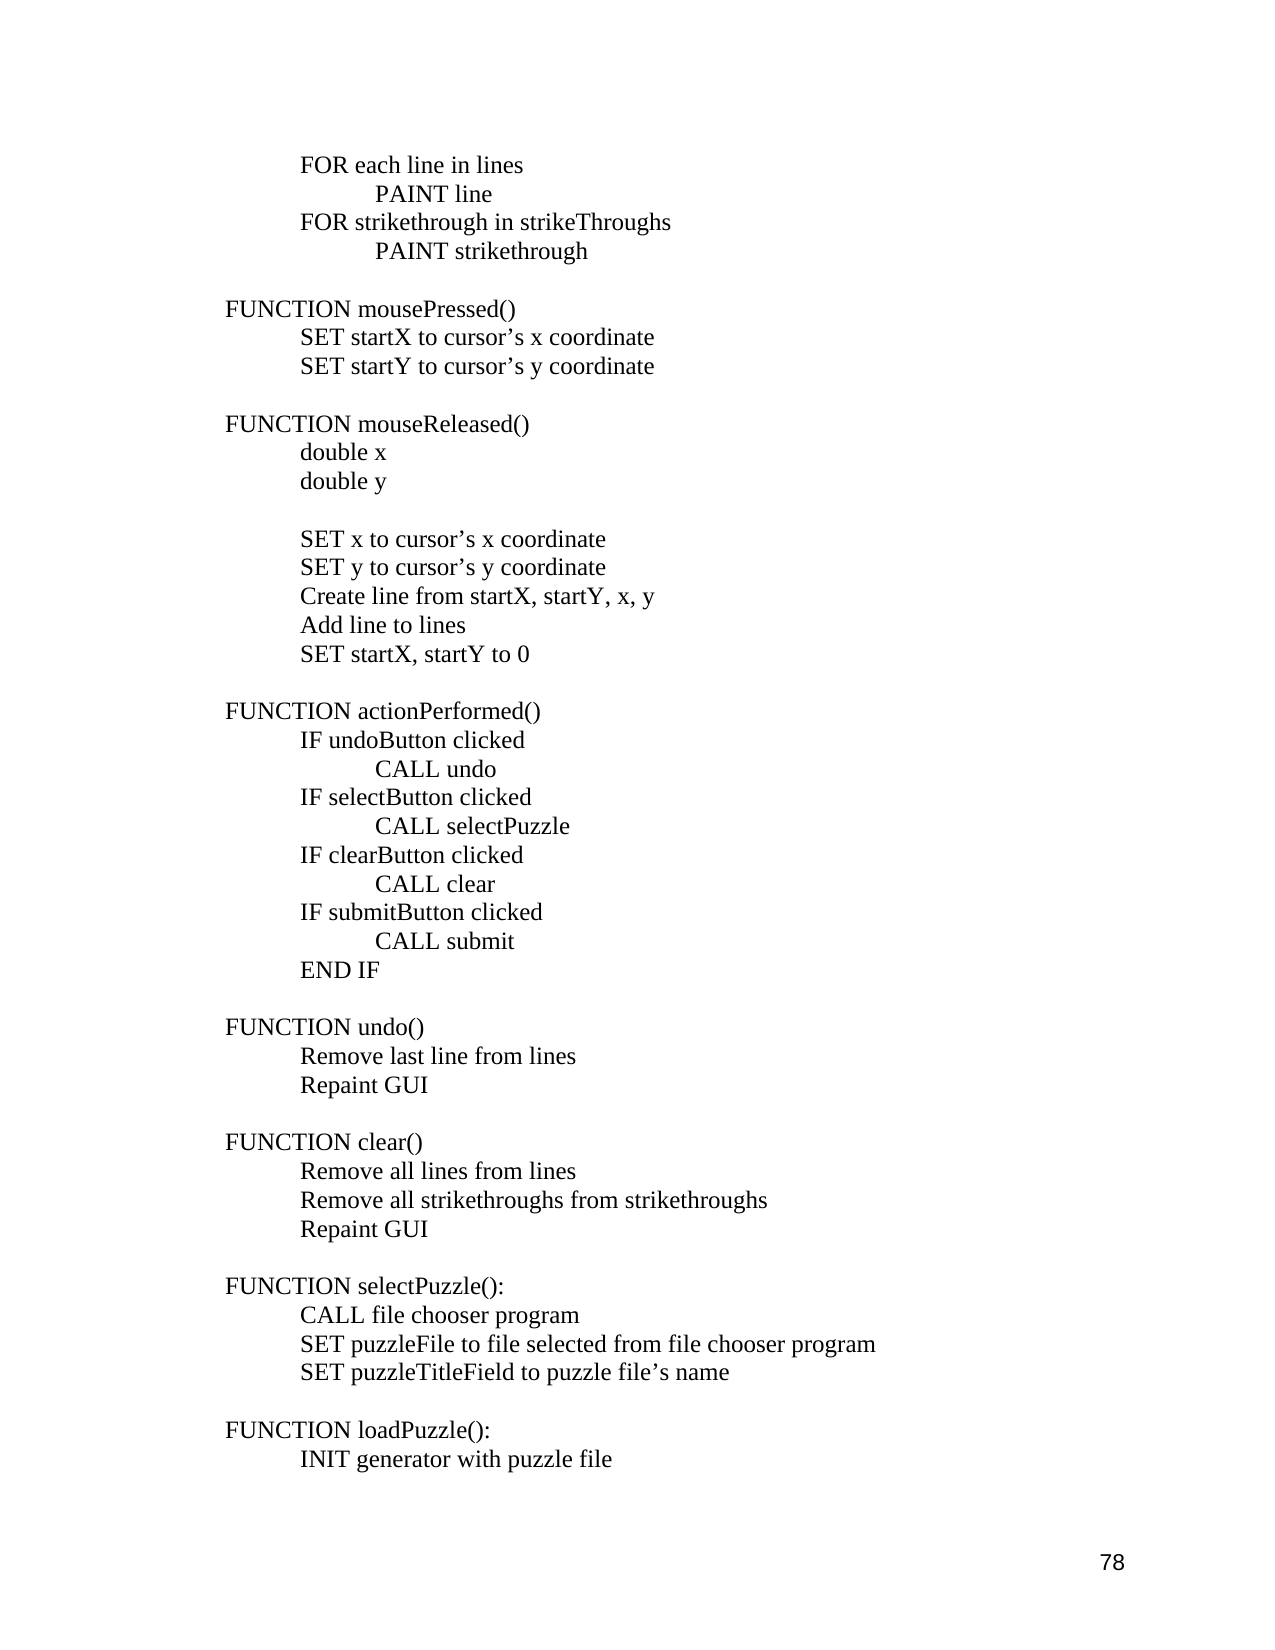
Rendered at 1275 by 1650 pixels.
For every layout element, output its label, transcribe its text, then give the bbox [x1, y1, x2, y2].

text SET puzzleTitleField to puzzle file’s name [150, 1357, 1125, 1386]
text SET puzzleFile to file selected from file chooser program [150, 1329, 1125, 1357]
text SET y to cursor’s y coordinate [150, 552, 1125, 581]
text SET x to cursor’s x coordinate [150, 524, 1125, 552]
text CALL undo [150, 754, 1125, 782]
text IF clearButton clicked [150, 840, 1125, 869]
text Repaint GUI [150, 1214, 1125, 1242]
text FOR strikethrough in strikeThroughs [150, 207, 1125, 236]
text SET startY to cursor’s y coordinate [150, 351, 1125, 380]
text FUNCTION clear() [150, 1127, 1125, 1156]
text CALL clear [150, 869, 1125, 897]
text FUNCTION undo() [150, 1012, 1125, 1041]
text Create line from startX, startY, x, y [150, 581, 1125, 610]
text IF undoButton clicked [150, 725, 1125, 754]
text FUNCTION mousePressed() [150, 294, 1125, 322]
text Add line to lines [150, 610, 1125, 639]
text FUNCTION loadPuzzle(): [150, 1415, 1125, 1444]
text CALL file chooser program [150, 1300, 1125, 1329]
text PAINT line [150, 179, 1125, 207]
text END IF [150, 955, 1125, 984]
text FUNCTION selectPuzzle(): [150, 1271, 1125, 1300]
text Remove all lines from lines [150, 1156, 1125, 1185]
text CALL submit [150, 926, 1125, 955]
text FUNCTION mouseReleased() [150, 409, 1125, 437]
text IF submitButton clicked [150, 897, 1125, 926]
text IF selectButton clicked [150, 782, 1125, 811]
text Remove last line from lines [150, 1041, 1125, 1070]
text CALL selectPuzzle [150, 811, 1125, 840]
text SET startX to cursor’s x coordinate [150, 322, 1125, 351]
text double y [150, 466, 1125, 495]
text double x [150, 437, 1125, 466]
text SET startX, startY to 0 [150, 639, 1125, 667]
text PAINT strikethrough [150, 236, 1125, 265]
text Repaint GUI [150, 1070, 1125, 1099]
text INIT generator with puzzle file [150, 1444, 1125, 1472]
text FUNCTION actionPerformed() [150, 696, 1125, 725]
text Remove all strikethroughs from strikethroughs [150, 1185, 1125, 1214]
text FOR each line in lines [150, 150, 1125, 179]
